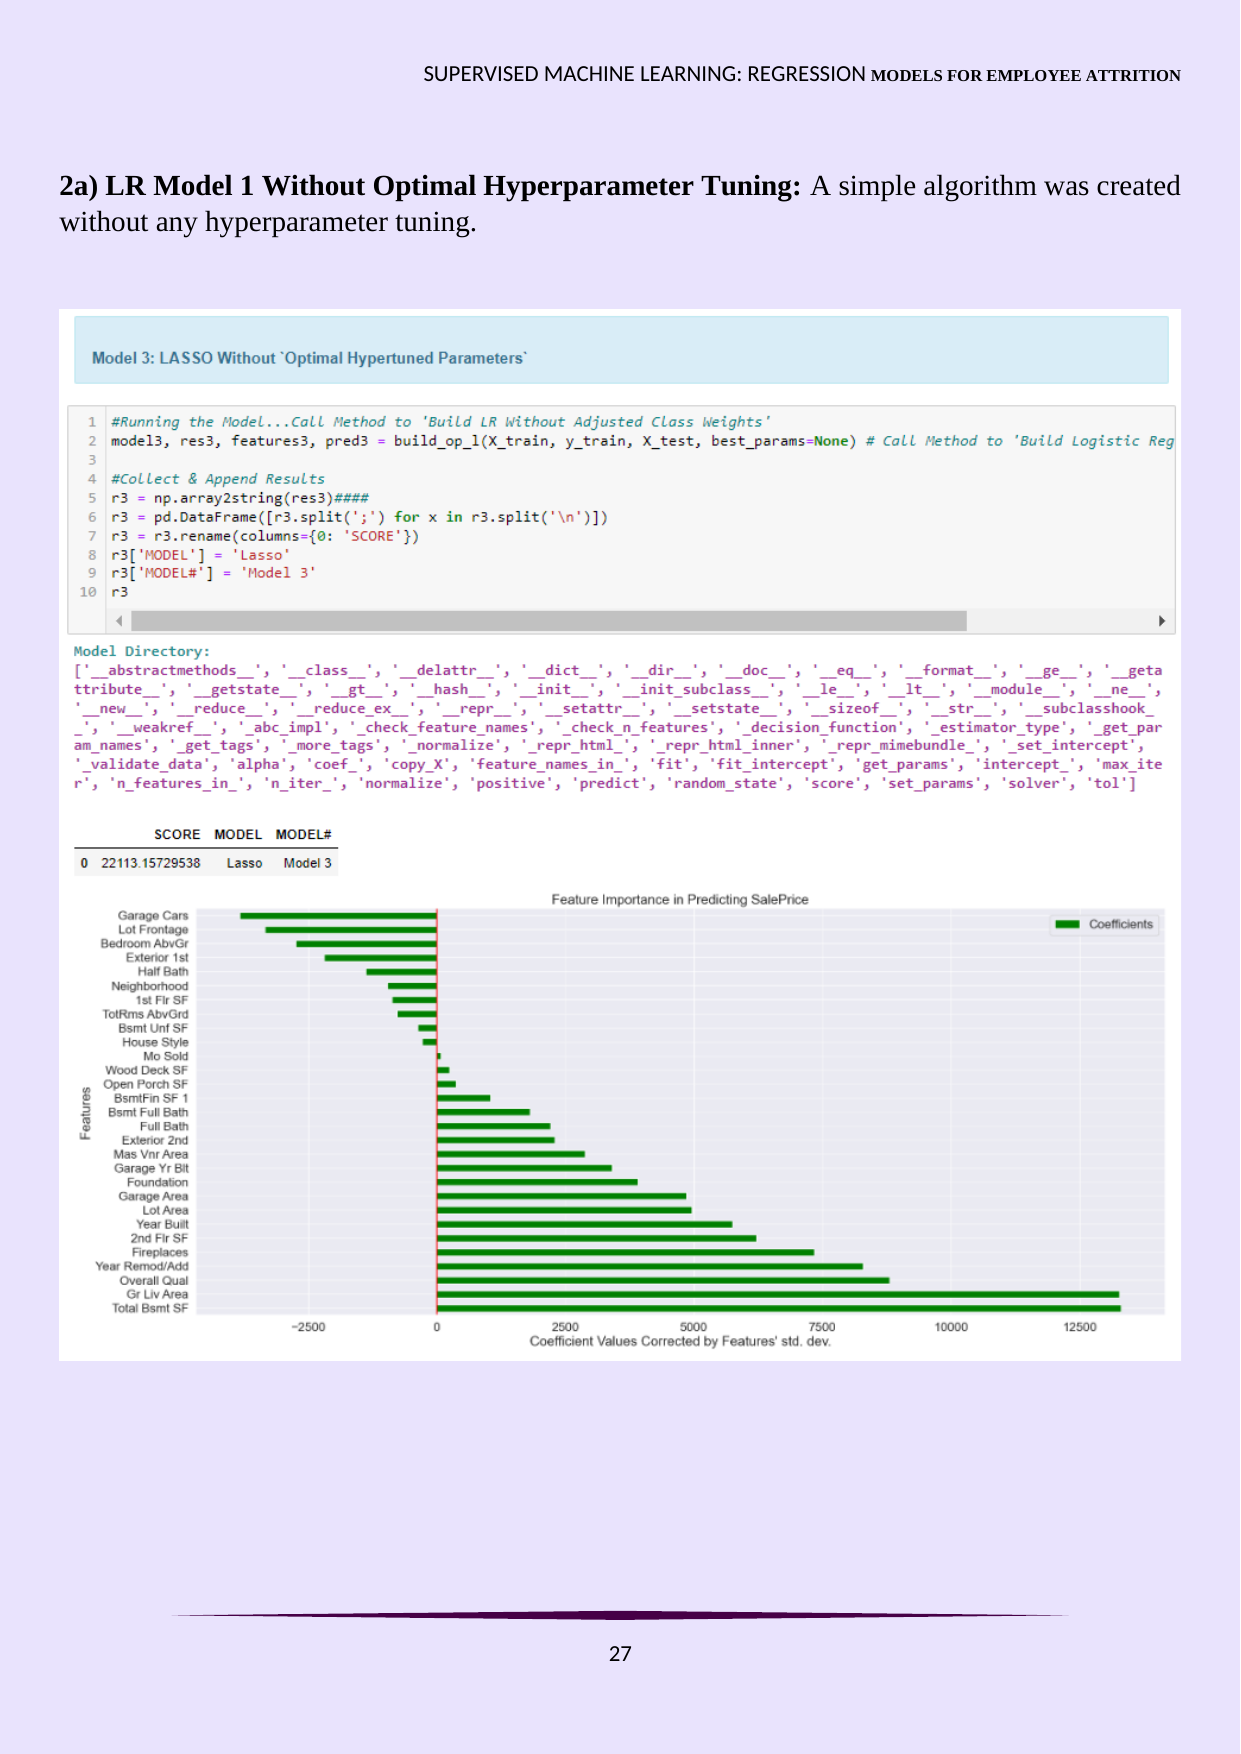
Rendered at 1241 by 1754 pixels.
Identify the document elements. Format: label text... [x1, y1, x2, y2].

text 2a) LR Model 1 Without Optimal Hyperparameter Tuning: A simple algorithm was created without any hyperparameter tuning. [59, 168, 1181, 238]
picture [59, 309, 1182, 1361]
